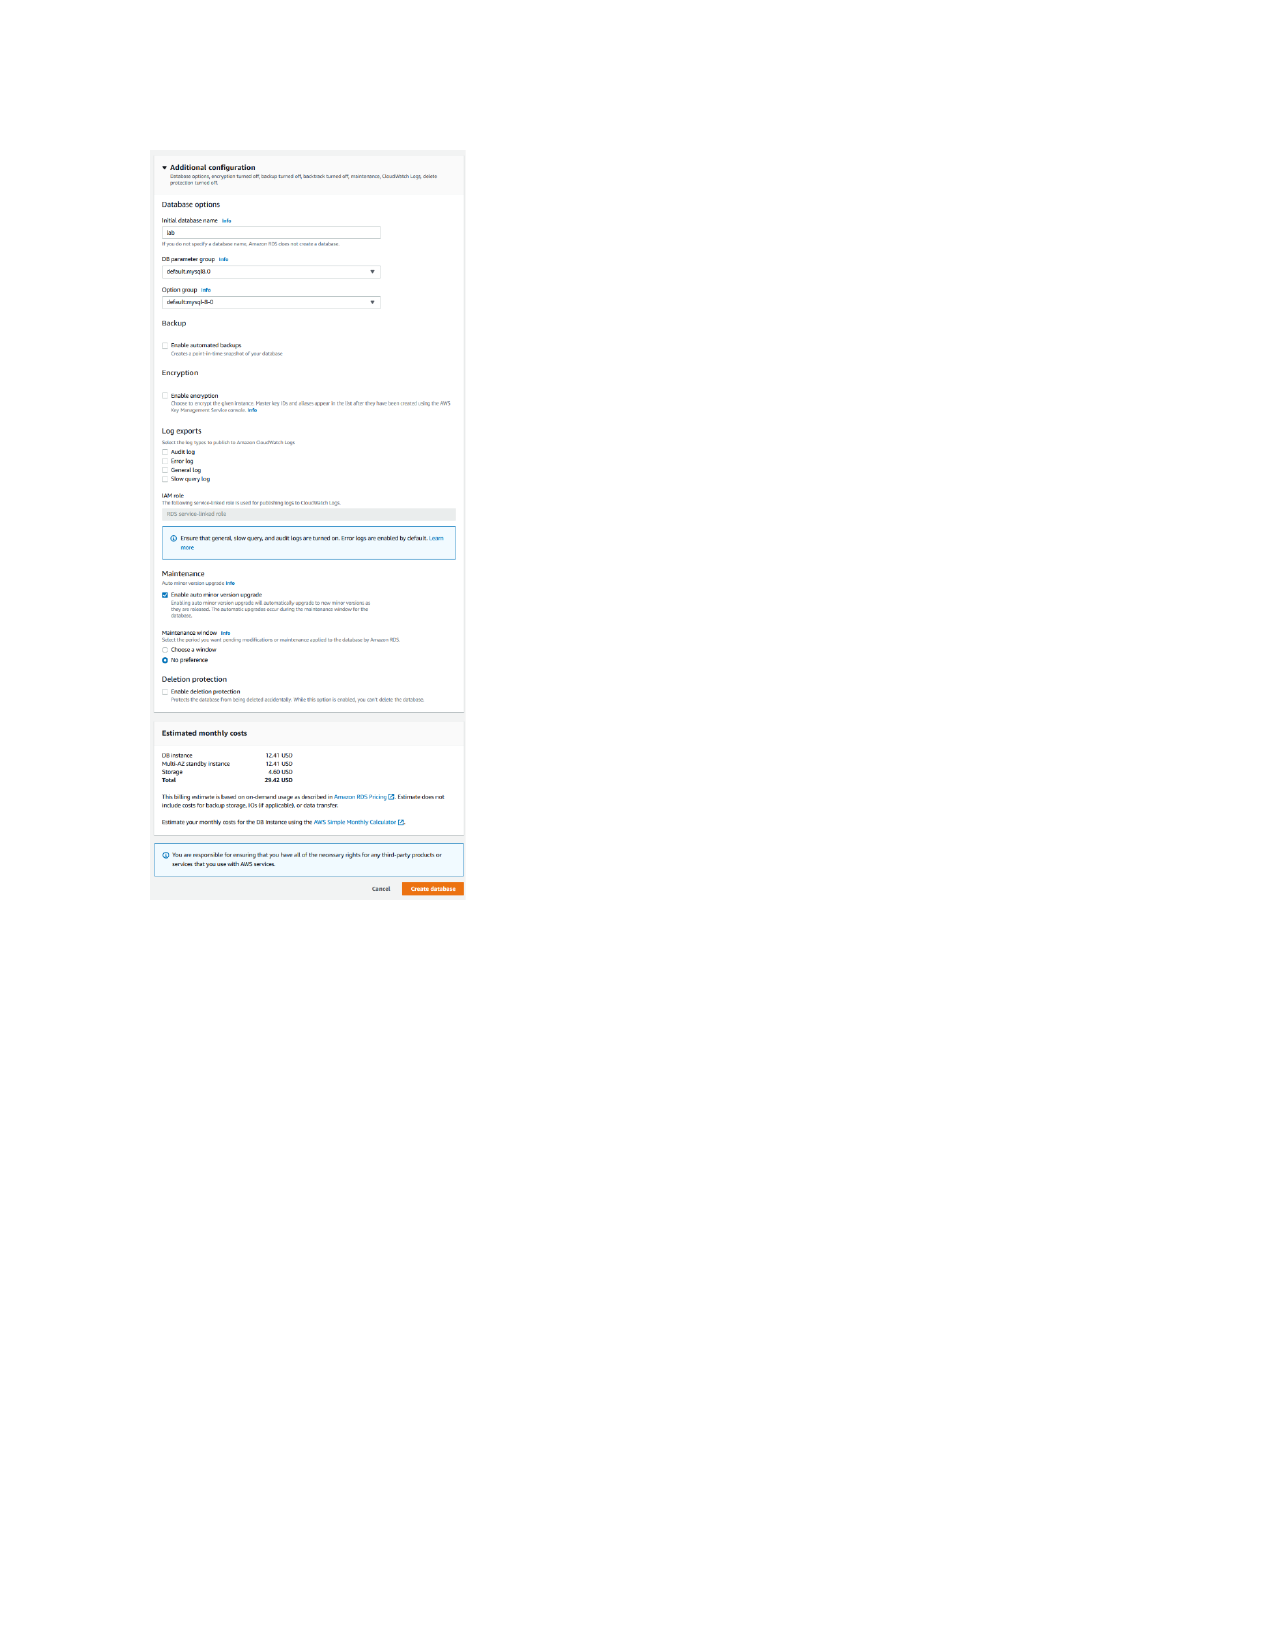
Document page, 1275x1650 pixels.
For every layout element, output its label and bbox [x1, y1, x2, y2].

picture [150, 150, 466, 900]
